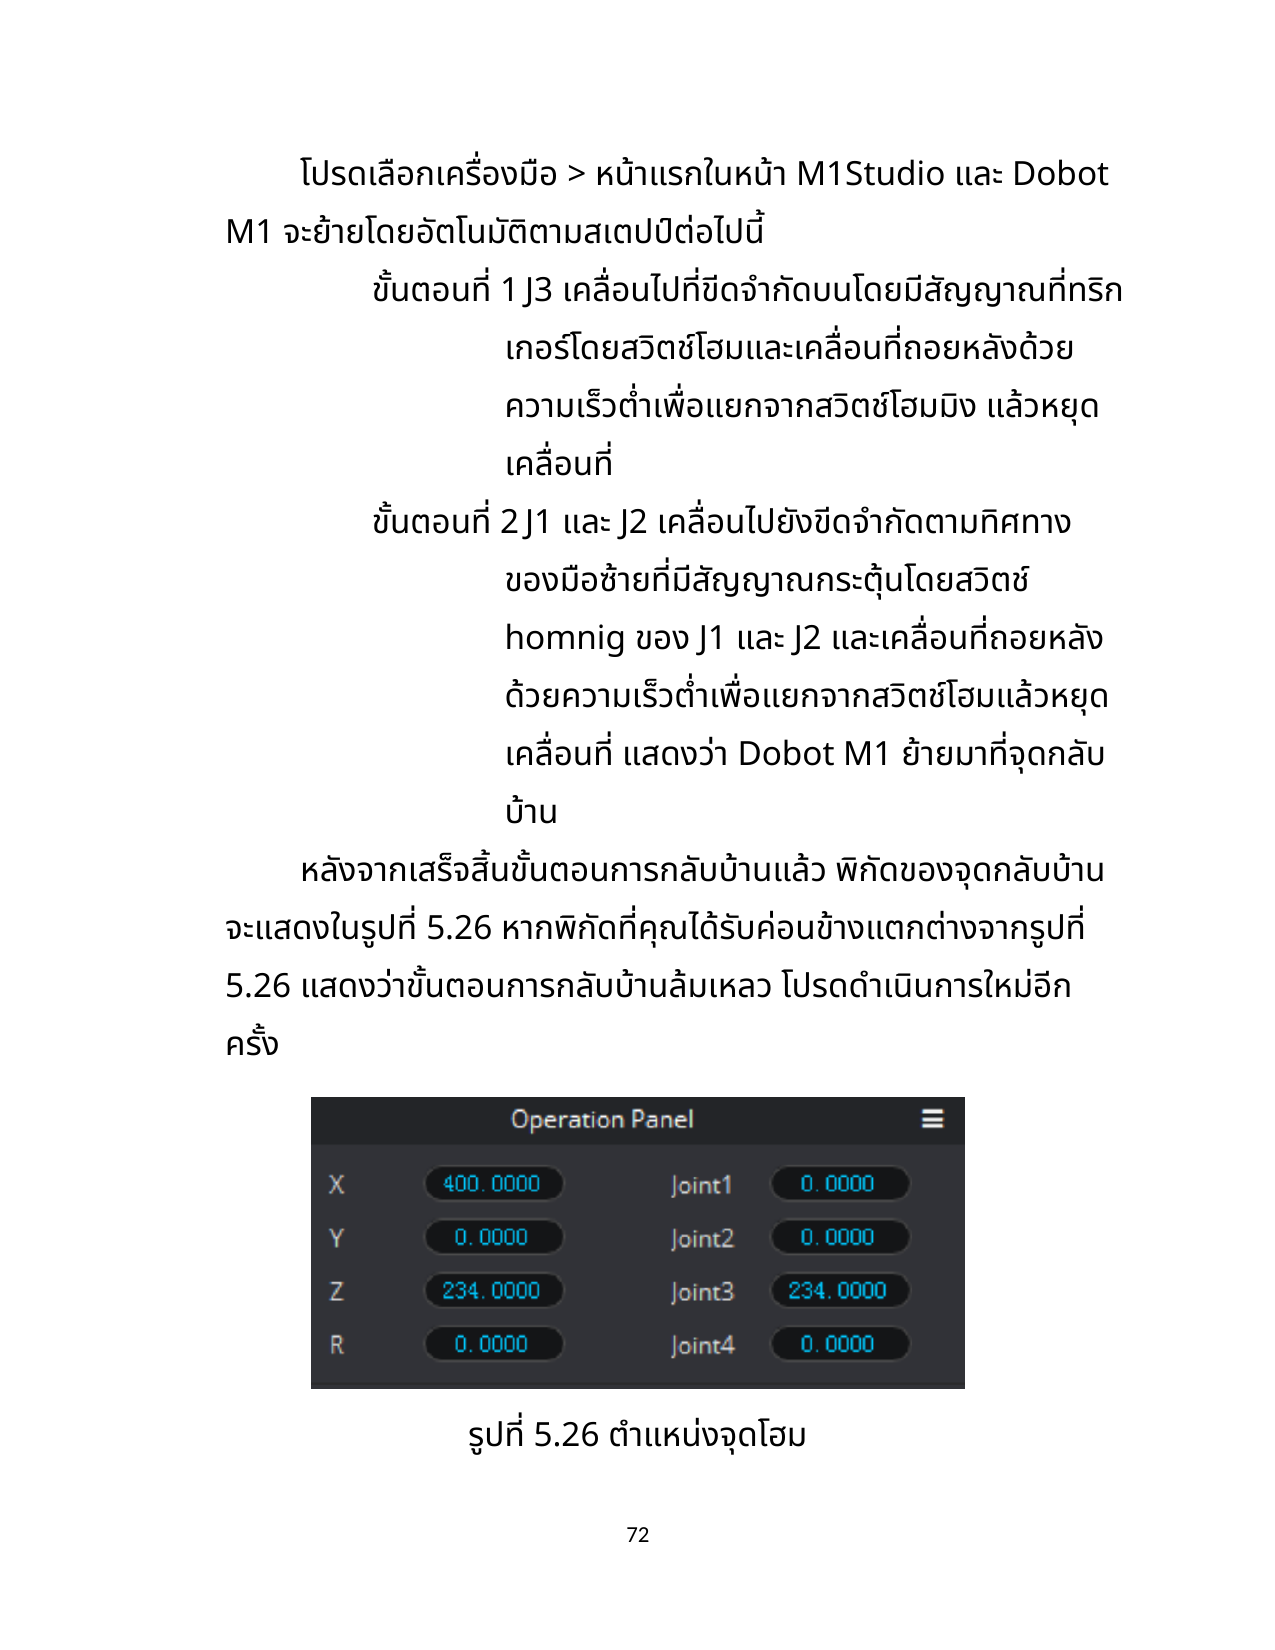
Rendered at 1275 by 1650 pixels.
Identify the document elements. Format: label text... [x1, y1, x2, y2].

text ขั้นตอนที่ 2 J1 และ J2 เคลื่อนไปยังขีดจำกัดตามทิศทางของมือซ้ายที่มีสัญญาณกระตุ้นโดยสวิตช์ homnig ของ J1 และ J2 และเคลื่อนที่ถอยหลังด้วยความเร็วต่ำเพื่อแยกจากสวิตช์โฮมแล้วหยุดเคลื่อนที่ แสดงว่า Dobot M1 ย้ายมาที่จุดกลับบ้าน [372, 498, 1125, 839]
text รูปที่ 5.26 ตำแหน่งจุดโฮม [150, 1411, 1125, 1462]
text โปรดเลือกเครื่องมือ > หน้าแรกในหน้า M1Studio และ Dobot M1 จะย้ายโดยอัตโนมัติตามสเตปป์ต่อไปนี้ [225, 150, 1125, 259]
text หลังจากเสร็จสิ้นขั้นตอนการกลับบ้านแล้ว พิกัดของจุดกลับบ้านจะแสดงในรูปที่ 5.26 หากพิกัดที่คุณได้รับค่อนข้างแตกต่างจากรูปที่ 5.26 แสดงว่าขั้นตอนการกลับบ้านล้มเหลว โปรดดำเนินการใหม่อีกครั้ง [225, 846, 1125, 1071]
picture [308, 1095, 967, 1391]
text ขั้นตอนที่ 1 J3 เคลื่อนไปที่ขีดจำกัดบนโดยมีสัญญาณที่ทริกเกอร์โดยสวิตช์โฮมและเคลื่อนที่ถอยหลังด้วยความเร็วต่ำเพื่อแยกจากสวิตช์โฮมมิง แล้วหยุดเคลื่อนที่ [372, 266, 1125, 491]
